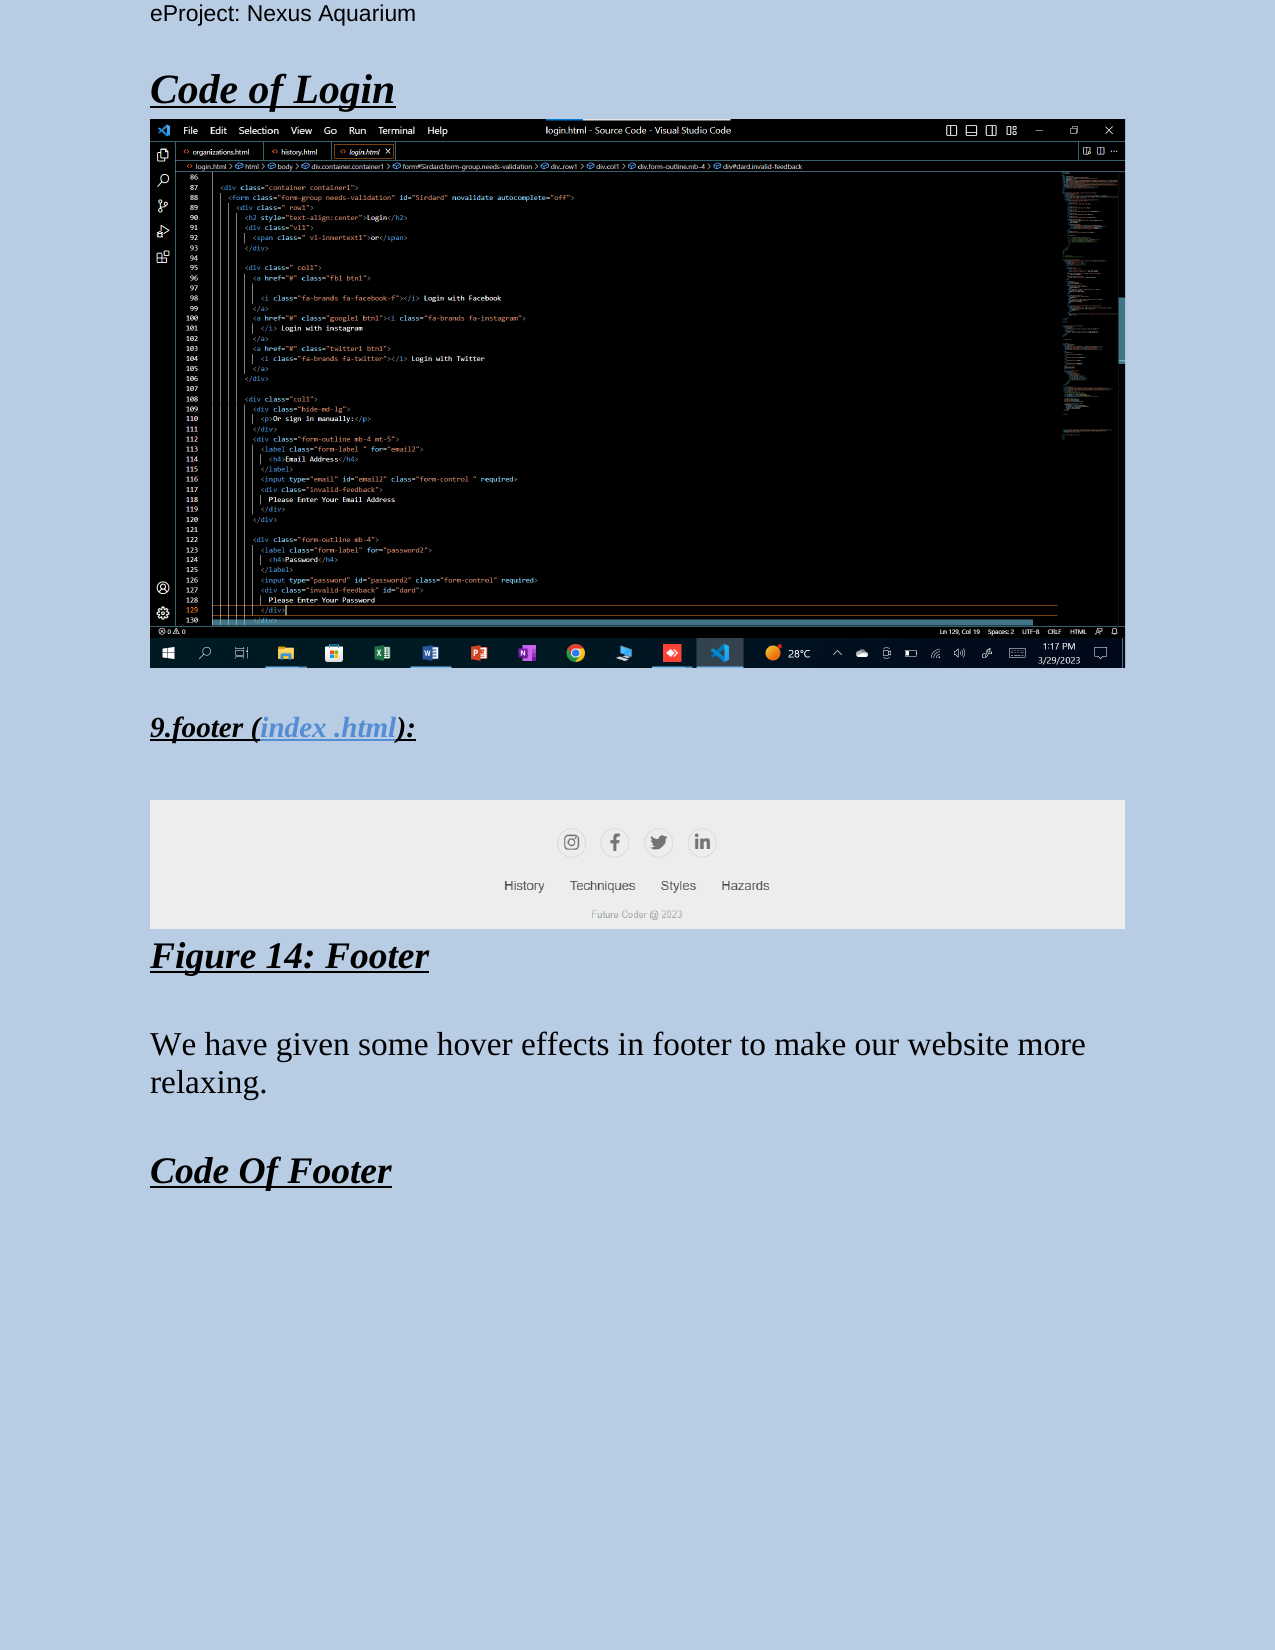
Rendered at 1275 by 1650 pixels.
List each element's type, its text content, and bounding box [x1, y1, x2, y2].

text 9.footer (index .html): [150, 710, 1125, 744]
text Code of Login [150, 64, 1125, 112]
text We have given some hover effects in footer to make our website more relaxing. [150, 1024, 1125, 1101]
picture [150, 800, 1125, 929]
text Figure 14: Footer [150, 929, 1125, 977]
text Code Of Footer [150, 1149, 1125, 1192]
picture [150, 119, 1125, 668]
